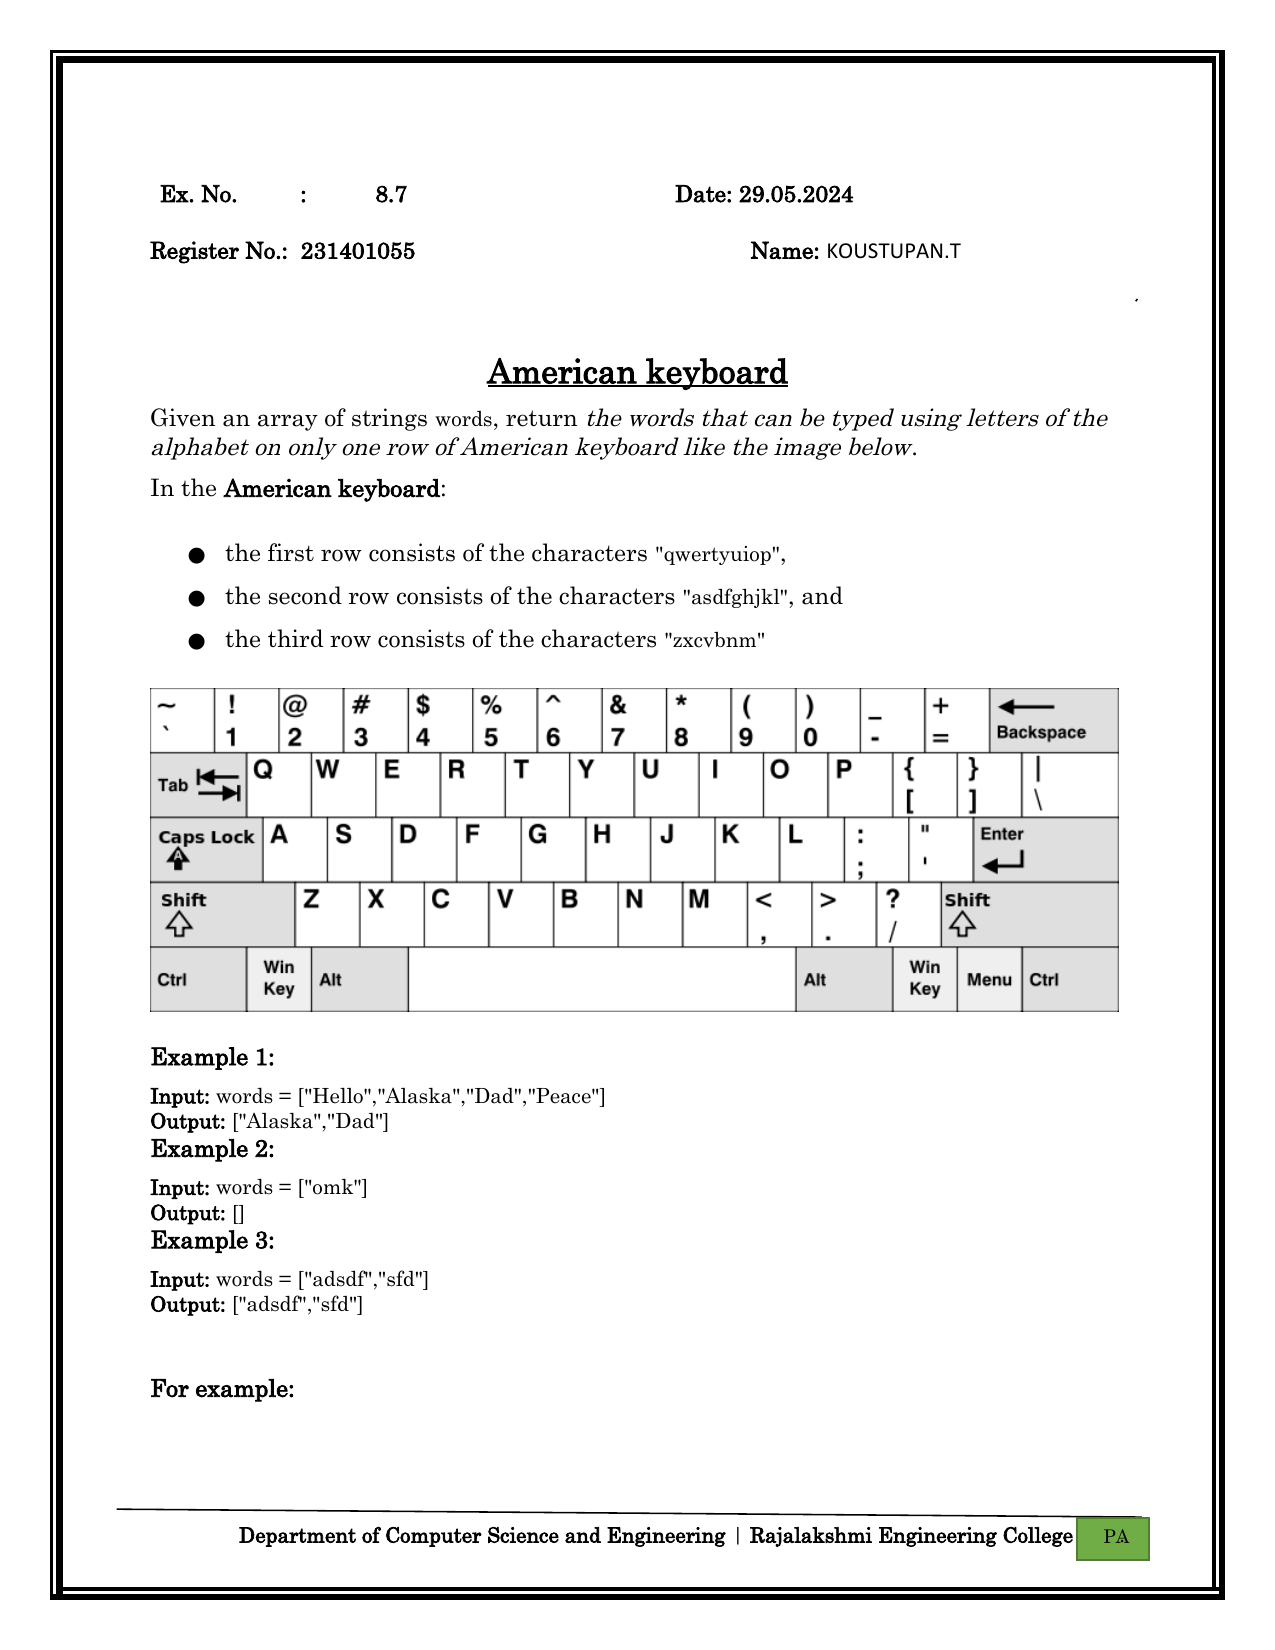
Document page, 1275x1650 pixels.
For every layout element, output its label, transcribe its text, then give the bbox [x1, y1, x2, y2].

list the second row consists of the characters "asdfghjkl", and [187, 574, 1125, 616]
text Input: words = ["omk"] [150, 1174, 1125, 1199]
text Given an array of strings words, return the words that can be typed using letters of the alphabet on only one row of American keyboard like the image below. [150, 403, 1125, 461]
text For example: [150, 1373, 1125, 1402]
text Output: ["Alaska","Dad"] [150, 1108, 1125, 1133]
text Example 3: [150, 1224, 1125, 1253]
text Example 2: [150, 1133, 1125, 1162]
text Output: [] [150, 1199, 1125, 1224]
text Example 1: [150, 1041, 1125, 1070]
text Output: ["adsdf","sfd"] [150, 1291, 1125, 1316]
list the first row consists of the characters "qwertyuiop", [187, 531, 1125, 574]
text In the American keyboard: [150, 473, 1125, 502]
text Ex. No. : 8.7 Date: 29.05.2024 [150, 179, 1125, 207]
list the third row consists of the characters "zxcvbnm" [187, 616, 1125, 659]
picture [150, 688, 1119, 1012]
text Register No.: 231401055 Name: KOUSTUPAN.T [150, 236, 1125, 264]
text Input: words = ["Hello","Alaska","Dad","Peace"] [150, 1083, 1125, 1108]
text Input: words = ["adsdf","sfd"] [150, 1266, 1125, 1291]
text American keyboard [150, 350, 1125, 390]
